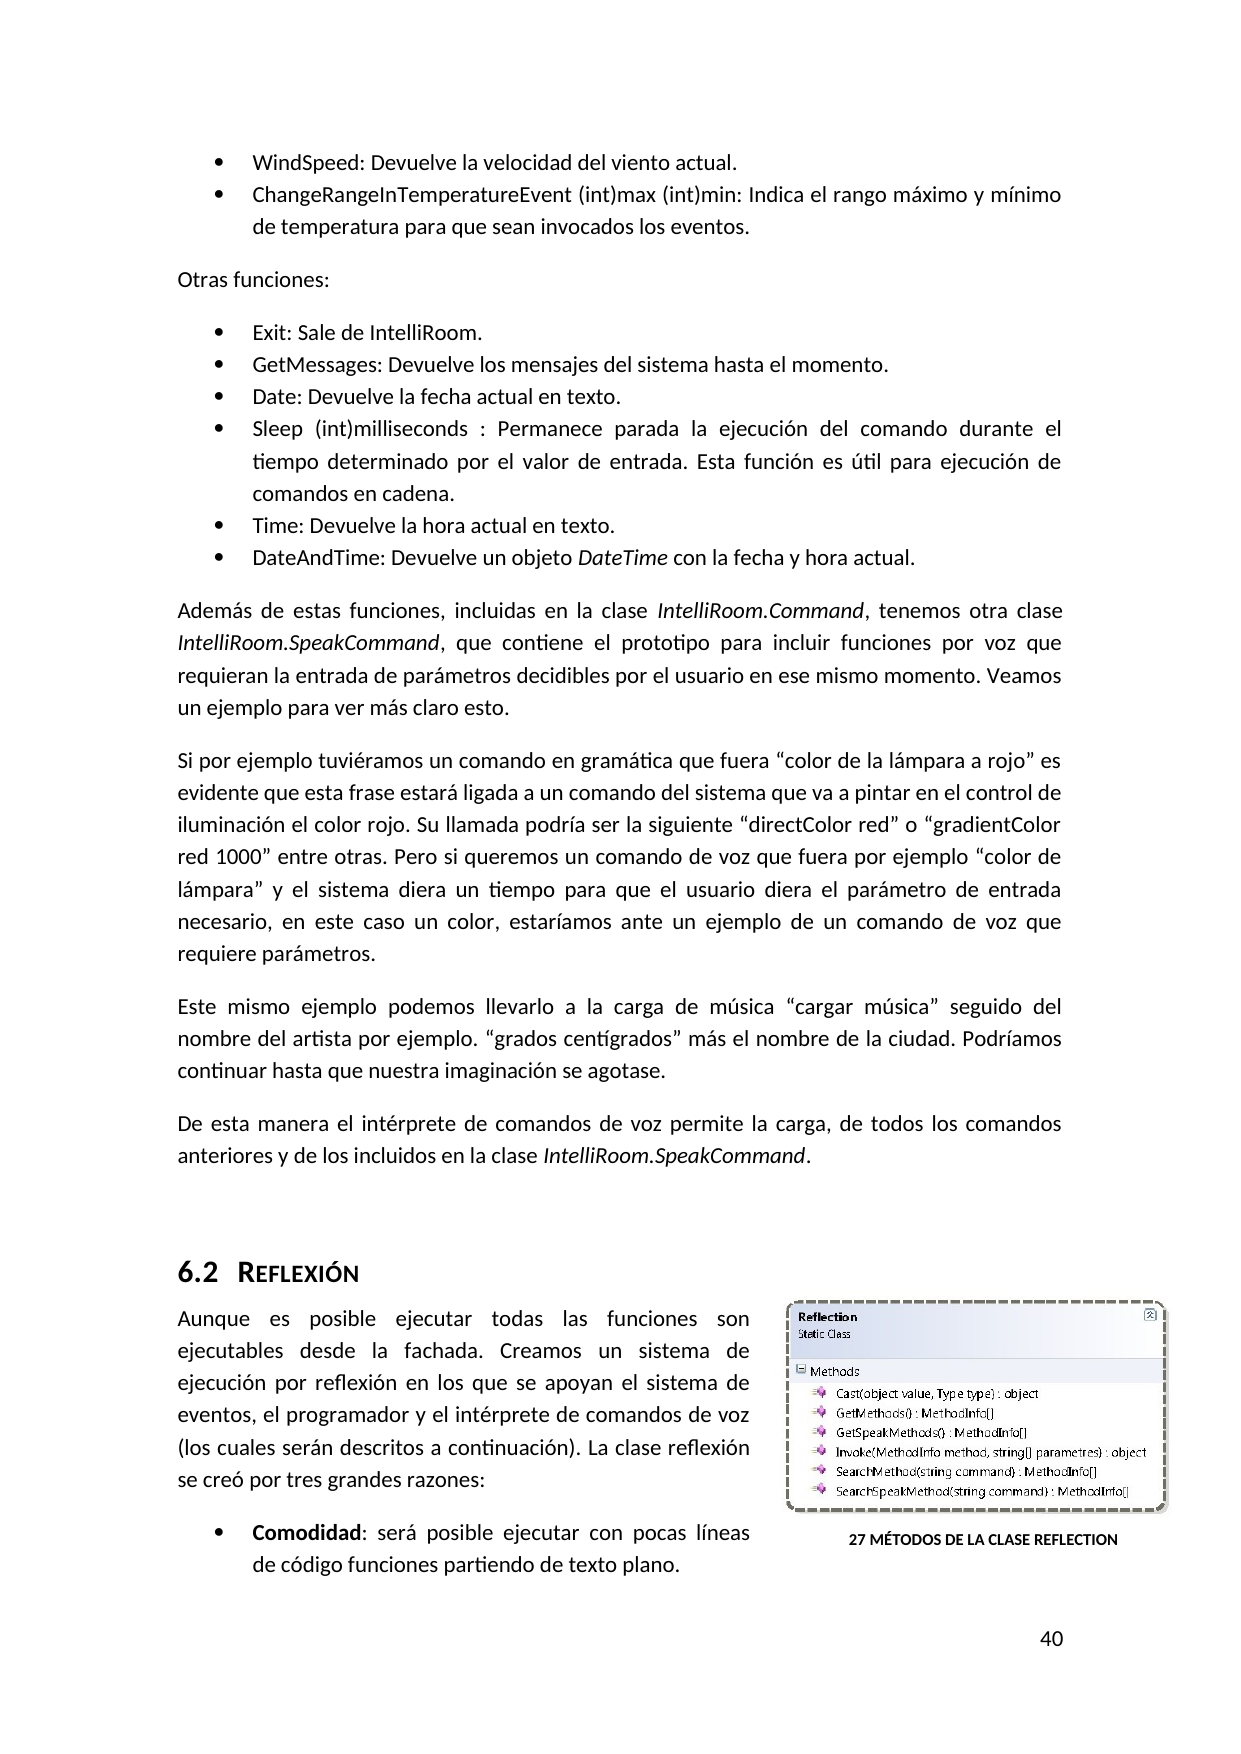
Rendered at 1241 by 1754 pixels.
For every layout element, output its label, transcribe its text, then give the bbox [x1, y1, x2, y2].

list Date: Devuelve la fecha actual en texto. [215, 382, 1063, 410]
text Este mismo ejemplo podemos llevarlo a la carga de música “cargar música” seguido del nombre del artista por ejemplo. “grados centígrados” más el nombre de la ciudad. Podríamos continuar hasta que nuestra imaginación se agotase. [177, 992, 1063, 1084]
text Aunque es posible ejecutar todas las funciones son ejecutables desde la fachada. Creamos un sistema de ejecución por reflexión en los que se apoyan el sistema de eventos, el programador y el intérprete de comandos de voz (los cuales serán descritos a continuación). La clase reflexión se creó por tres grandes razones: [177, 1304, 769, 1493]
picture [769, 1277, 1197, 1528]
text De esta manera el intérprete de comandos de voz permite la carga, de todos los comandos anteriores y de los incluidos en la clase IntelliRoom.SpeakCommand. [177, 1109, 1063, 1170]
list WindSpeed: Devuelve la velocidad del viento actual. [215, 148, 1063, 176]
text Si por ejemplo tuviéramos un comando en gramática que fuera “color de la lámpara a rojo” es evidente que esta frase estará ligada a un comando del sistema que va a pintar en el control de iluminación el color rojo. Su llamada podría ser la siguiente “directColor red” o “gradientColor red 1000” entre otras. Pero si queremos un comando de voz que fuera por ejemplo “color de lámpara” y el sistema diera un tiempo para que el usuario diera el parámetro de entrada necesario, en este caso un color, estaríamos ante un ejemplo de un comando de voz que requiere parámetros. [177, 746, 1063, 967]
subtitle Reflexión [177, 1252, 1063, 1290]
list ChangeRangeInTemperatureEvent (int)max (int)min: Indica el rango máximo y mínimo de temperatura para que sean invocados los eventos. [215, 180, 1063, 240]
list Sleep (int)milliseconds : Permanece parada la ejecución del comando durante el tiempo determinado por el valor de entrada. Esta función es útil para ejecución de comandos en cadena. [215, 414, 1063, 507]
list GetMessages: Devuelve los mensajes del sistema hasta el momento. [215, 350, 1063, 378]
list Exit: Sale de IntelliRoom. [215, 318, 1063, 346]
text Además de estas funciones, incluidas en la clase IntelliRoom.Command, tenemos otra clase IntelliRoom.SpeakCommand, que contiene el prototipo para incluir funciones por voz que requieran la entrada de parámetros decidibles por el usuario en ese mismo momento. Veamos un ejemplo para ver más claro esto. [177, 596, 1063, 721]
list Comodidad: será posible ejecutar con pocas líneas de código funciones partiendo de texto plano. [215, 1518, 1063, 1578]
text Otras funciones: [177, 265, 1063, 293]
list DateAndTime: Devuelve un objeto DateTime con la fecha y hora actual. [215, 543, 1063, 571]
list Time: Devuelve la hora actual en texto. [215, 511, 1063, 539]
